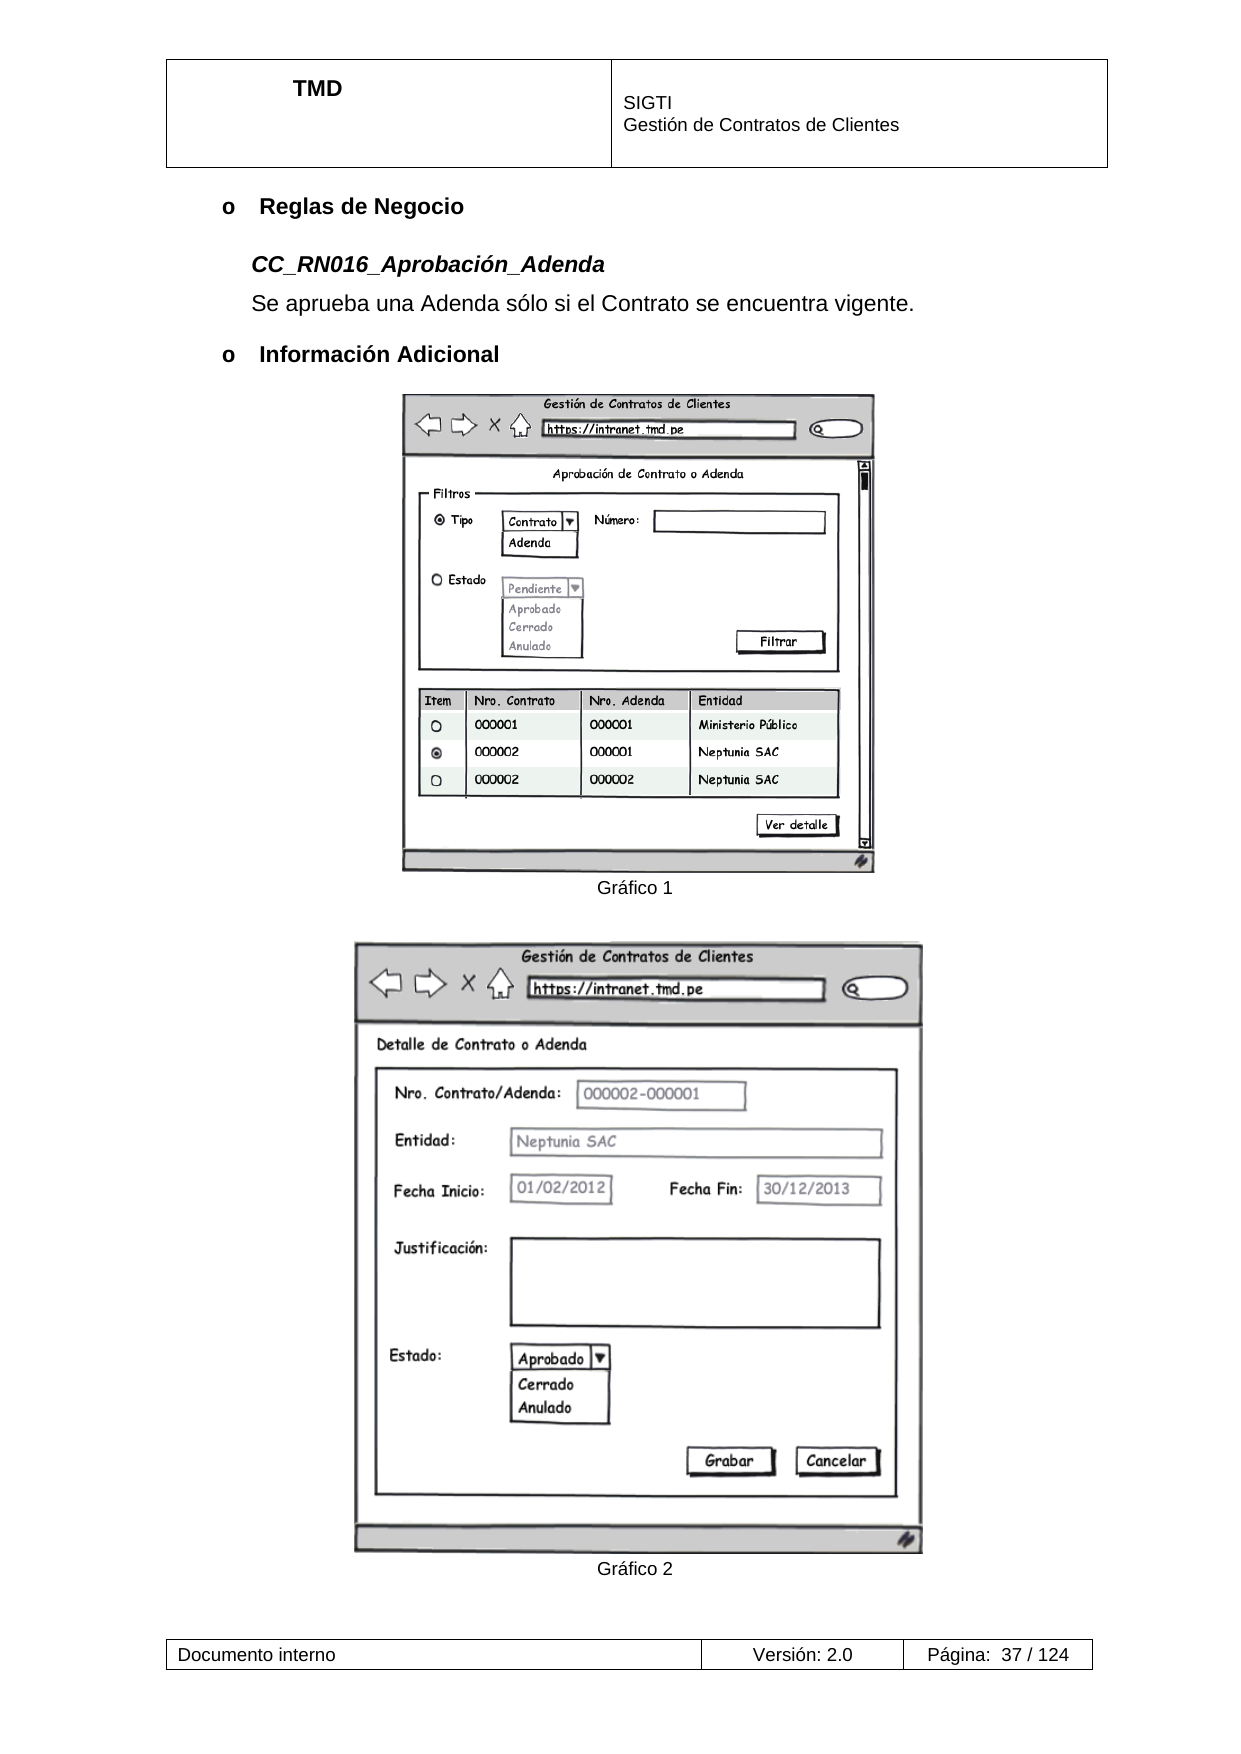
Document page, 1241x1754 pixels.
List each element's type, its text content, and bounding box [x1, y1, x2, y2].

list Gráfico 1 [177, 877, 1092, 898]
list Información Adicional [222, 341, 1092, 369]
list Se aprueba una Adenda sólo si el Contrato se encuentra vigente. [251, 290, 1092, 316]
picture [402, 394, 875, 873]
picture [353, 941, 923, 1554]
list CC_RN016_Aprobación_Adenda [251, 251, 1092, 277]
list Reglas de Negocio [222, 193, 1092, 221]
list Gráfico 2 [177, 1558, 1092, 1580]
